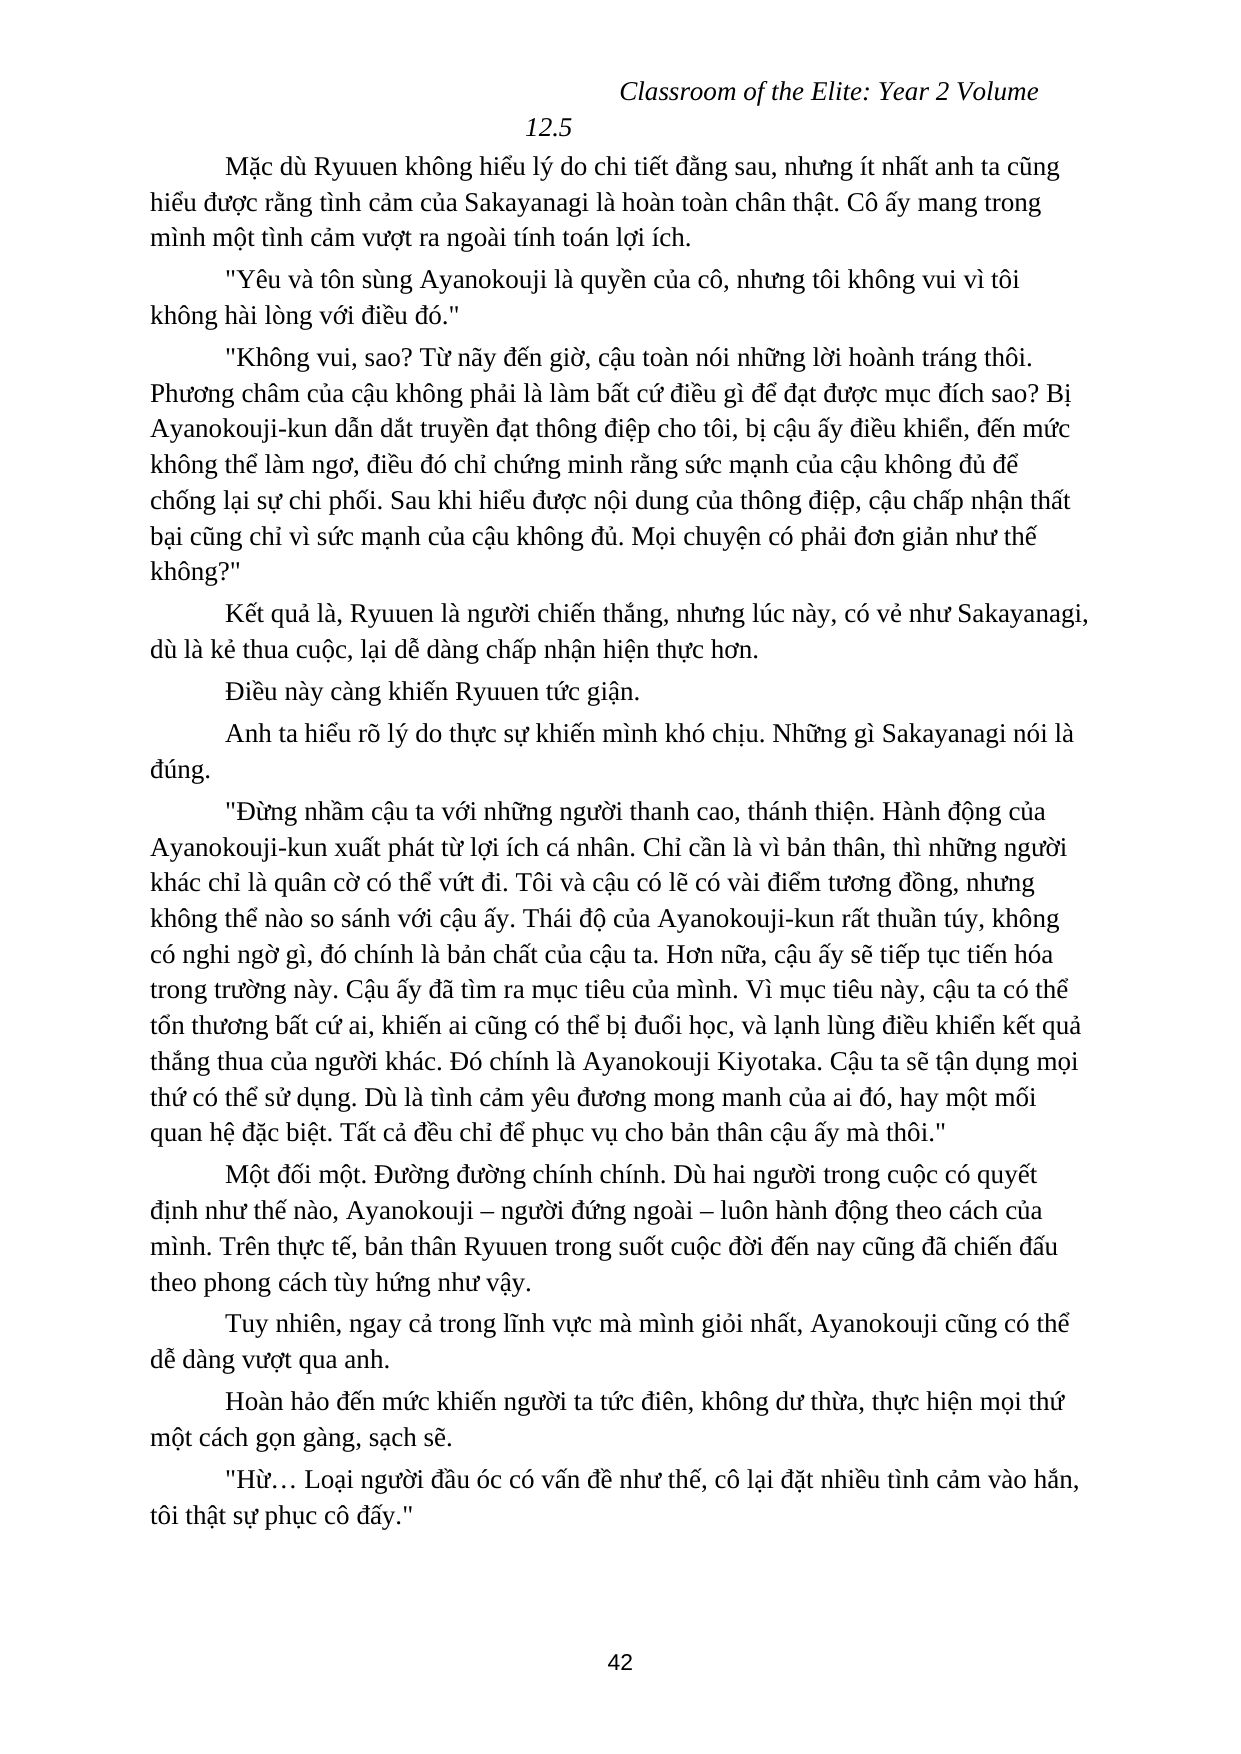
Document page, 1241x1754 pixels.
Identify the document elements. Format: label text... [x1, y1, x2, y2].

text Kết quả là, Ryuuen là người chiến thắng, nhưng lúc này, có vẻ như Sakayanagi, dù là kẻ thua cuộc, lại dễ dàng chấp nhận hiện thực hơn. [150, 597, 1090, 664]
text Hoàn hảo đến mức khiến người ta tức điên, không dư thừa, thực hiện mọi thứ một cách gọn gàng, sạch sẽ. [150, 1385, 1090, 1452]
text "Yêu và tôn sùng Ayanokouji là quyền của cô, nhưng tôi không vui vì tôi không hài lòng với điều đó." [150, 263, 1090, 330]
text Mặc dù Ryuuen không hiểu lý do chi tiết đằng sau, nhưng ít nhất anh ta cũng hiểu được rằng tình cảm của Sakayanagi là hoàn toàn chân thật. Cô ấy mang trong mình một tình cảm vượt ra ngoài tính toán lợi ích. [150, 150, 1090, 253]
text Tuy nhiên, ngay cả trong lĩnh vực mà mình giỏi nhất, Ayanokouji cũng có thể dễ dàng vượt qua anh. [150, 1308, 1090, 1374]
text Anh ta hiểu rõ lý do thực sự khiến mình khó chịu. Những gì Sakayanagi nói là đúng. [150, 717, 1090, 784]
text Điều này càng khiến Ryuuen tức giận. [150, 675, 1090, 706]
text Một đối một. Đường đường chính chính. Dù hai người trong cuộc có quyết định như thế nào, Ayanokouji – người đứng ngoài – luôn hành động theo cách của mình. Trên thực tế, bản thân Ryuuen trong suốt cuộc đời đến nay cũng đã chiến đấu theo phong cách tùy hứng như vậy. [150, 1158, 1090, 1297]
text "Không vui, sao? Từ nãy đến giờ, cậu toàn nói những lời hoành tráng thôi. Phương châm của cậu không phải là làm bất cứ điều gì để đạt được mục đích sao? Bị Ayanokouji-kun dẫn dắt truyền đạt thông điệp cho tôi, bị cậu ấy điều khiển, đến mức không thể làm ngơ, điều đó chỉ chứng minh rằng sức mạnh của cậu không đủ để chống lại sự chi phối. Sau khi hiểu được nội dung của thông điệp, cậu chấp nhận thất bại cũng chỉ vì sức mạnh của cậu không đủ. Mọi chuyện có phải đơn giản như thế không?" [150, 341, 1090, 587]
text "Hừ… Loại người đầu óc có vấn đề như thế, cô lại đặt nhiều tình cảm vào hắn, tôi thật sự phục cô đấy." [150, 1463, 1090, 1530]
text "Đừng nhầm cậu ta với những người thanh cao, thánh thiện. Hành động của Ayanokouji-kun xuất phát từ lợi ích cá nhân. Chỉ cần là vì bản thân, thì những người khác chỉ là quân cờ có thể vứt đi. Tôi và cậu có lẽ có vài điểm tương đồng, nhưng không thể nào so sánh với cậu ấy. Thái độ của Ayanokouji-kun rất thuần túy, không có nghi ngờ gì, đó chính là bản chất của cậu ta. Hơn nữa, cậu ấy sẽ tiếp tục tiến hóa trong trường này. Cậu ấy đã tìm ra mục tiêu của mình. Vì mục tiêu này, cậu ta có thể tổn thương bất cứ ai, khiến ai cũng có thể bị đuổi học, và lạnh lùng điều khiển kết quả thắng thua của người khác. Đó chính là Ayanokouji Kiyotaka. Cậu ta sẽ tận dụng mọi thứ có thể sử dụng. Dù là tình cảm yêu đương mong manh của ai đó, hay một mối quan hệ đặc biệt. Tất cả đều chỉ để phục vụ cho bản thân cậu ấy mà thôi." [150, 795, 1090, 1148]
